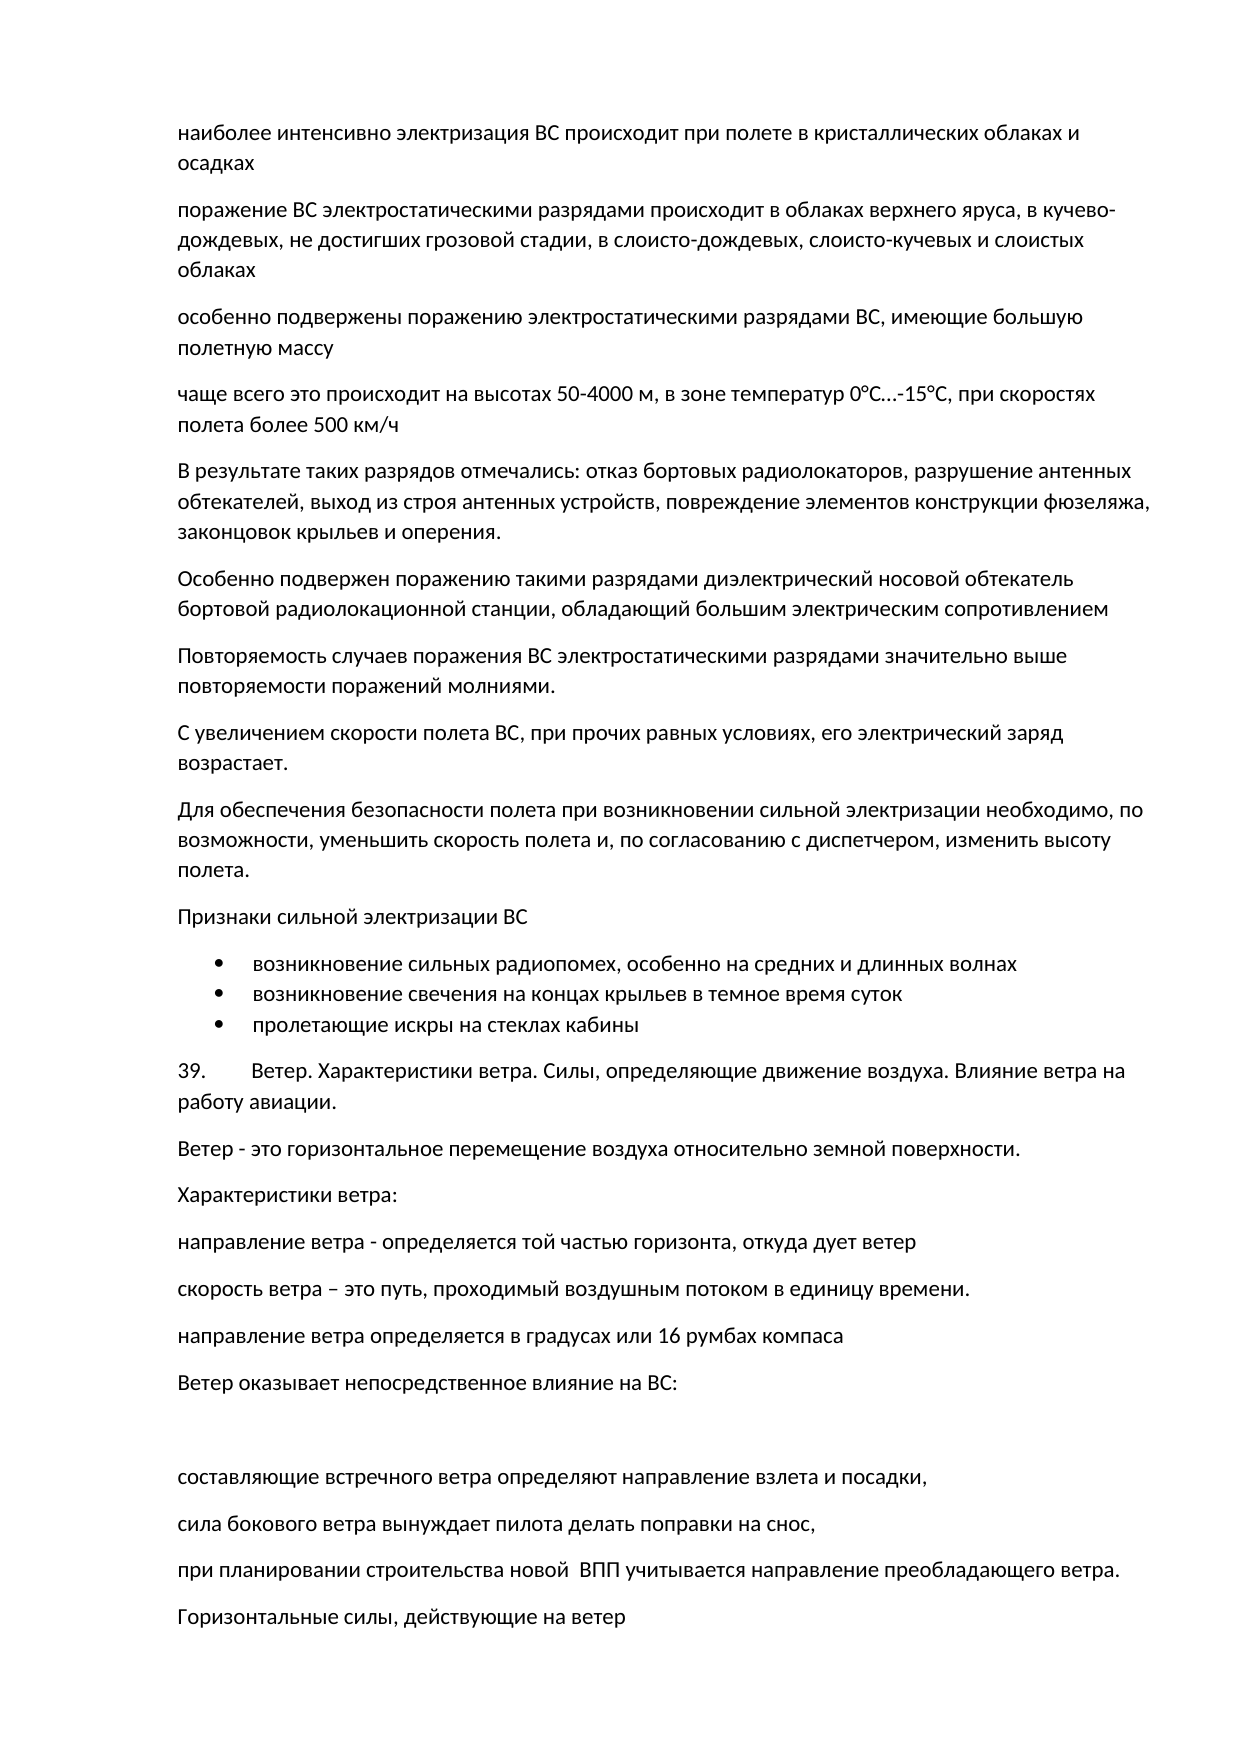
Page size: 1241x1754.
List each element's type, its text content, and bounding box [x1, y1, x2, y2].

text при планировании строительства новой ВПП учитывается направление преобладающего ветра. [177, 1556, 1152, 1584]
text поражение ВС электростатическими разрядами происходит в облаках верхнего яруса, в кучево-дождевых, не достигших грозовой стадии, в слоисто-дождевых, слоисто-кучевых и слоистых облаках [177, 195, 1152, 284]
text направление ветра - определяется той частью горизонта, откуда дует ветер [177, 1227, 1152, 1256]
text наиболее интенсивно электризация ВС происходит при полете в кристаллических облаках и осадках [177, 118, 1152, 176]
text Характеристики ветра: [177, 1181, 1152, 1209]
list пролетающие искры на стеклах кабины [215, 1010, 1152, 1038]
text сила бокового ветра вынуждает пилота делать поправки на снос, [177, 1509, 1152, 1537]
text составляющие встречного ветра определяют направление взлета и посадки, [177, 1462, 1152, 1490]
text Ветер оказывает непосредственное влияние на ВС: [177, 1368, 1152, 1396]
text скорость ветра – это путь, проходимый воздушным потоком в единицу времени. [177, 1274, 1152, 1302]
text 39. Ветер. Характеристики ветра. Силы, определяющие движение воздуха. Влияние ветра на работу авиации. [177, 1057, 1152, 1115]
text Для обеспечения безопасности полета при возникновении сильной электризации необходимо, по возможности, уменьшить скорость полета и, по согласованию с диспетчером, изменить высоту полета. [177, 795, 1152, 884]
text В результате таких разрядов отмечались: отказ бортовых радиолокаторов, разрушение антенных обтекателей, выход из строя антенных устройств, повреждение элементов конструкции фюзеляжа, законцовок крыльев и оперения. [177, 457, 1152, 545]
list возникновение свечения на концах крыльев в темное время суток [215, 979, 1152, 1008]
text С увеличением скорости полета ВС, при прочих равных условиях, его электрический заряд возрастает. [177, 718, 1152, 776]
text Горизонтальные силы, действующие на ветер [177, 1602, 1152, 1631]
text направление ветра определяется в градусах или 16 румбах компаса [177, 1321, 1152, 1349]
text особенно подвержены поражению электростатическими разрядами ВС, имеющие большую полетную массу [177, 302, 1152, 361]
text Особенно подвержен поражению такими разрядами диэлектрический носовой обтекатель бортовой радиолокационной станции, обладающий большим электрическим сопротивлением [177, 564, 1152, 622]
text Ветер - это горизонтальное перемещение воздуха относительно земной поверхности. [177, 1134, 1152, 1162]
list возникновение сильных радиопомех, особенно на средних и длинных волнах [215, 949, 1152, 977]
text Признаки сильной электризации ВС [177, 902, 1152, 931]
text чаще всего это происходит на высотах 50-4000 м, в зоне температур 0°С…-15°С, при скоростях полета более 500 км/ч [177, 379, 1152, 438]
text Повторяемость случаев поражения ВС электростатическими разрядами значительно выше повторяемости поражений молниями. [177, 641, 1152, 699]
